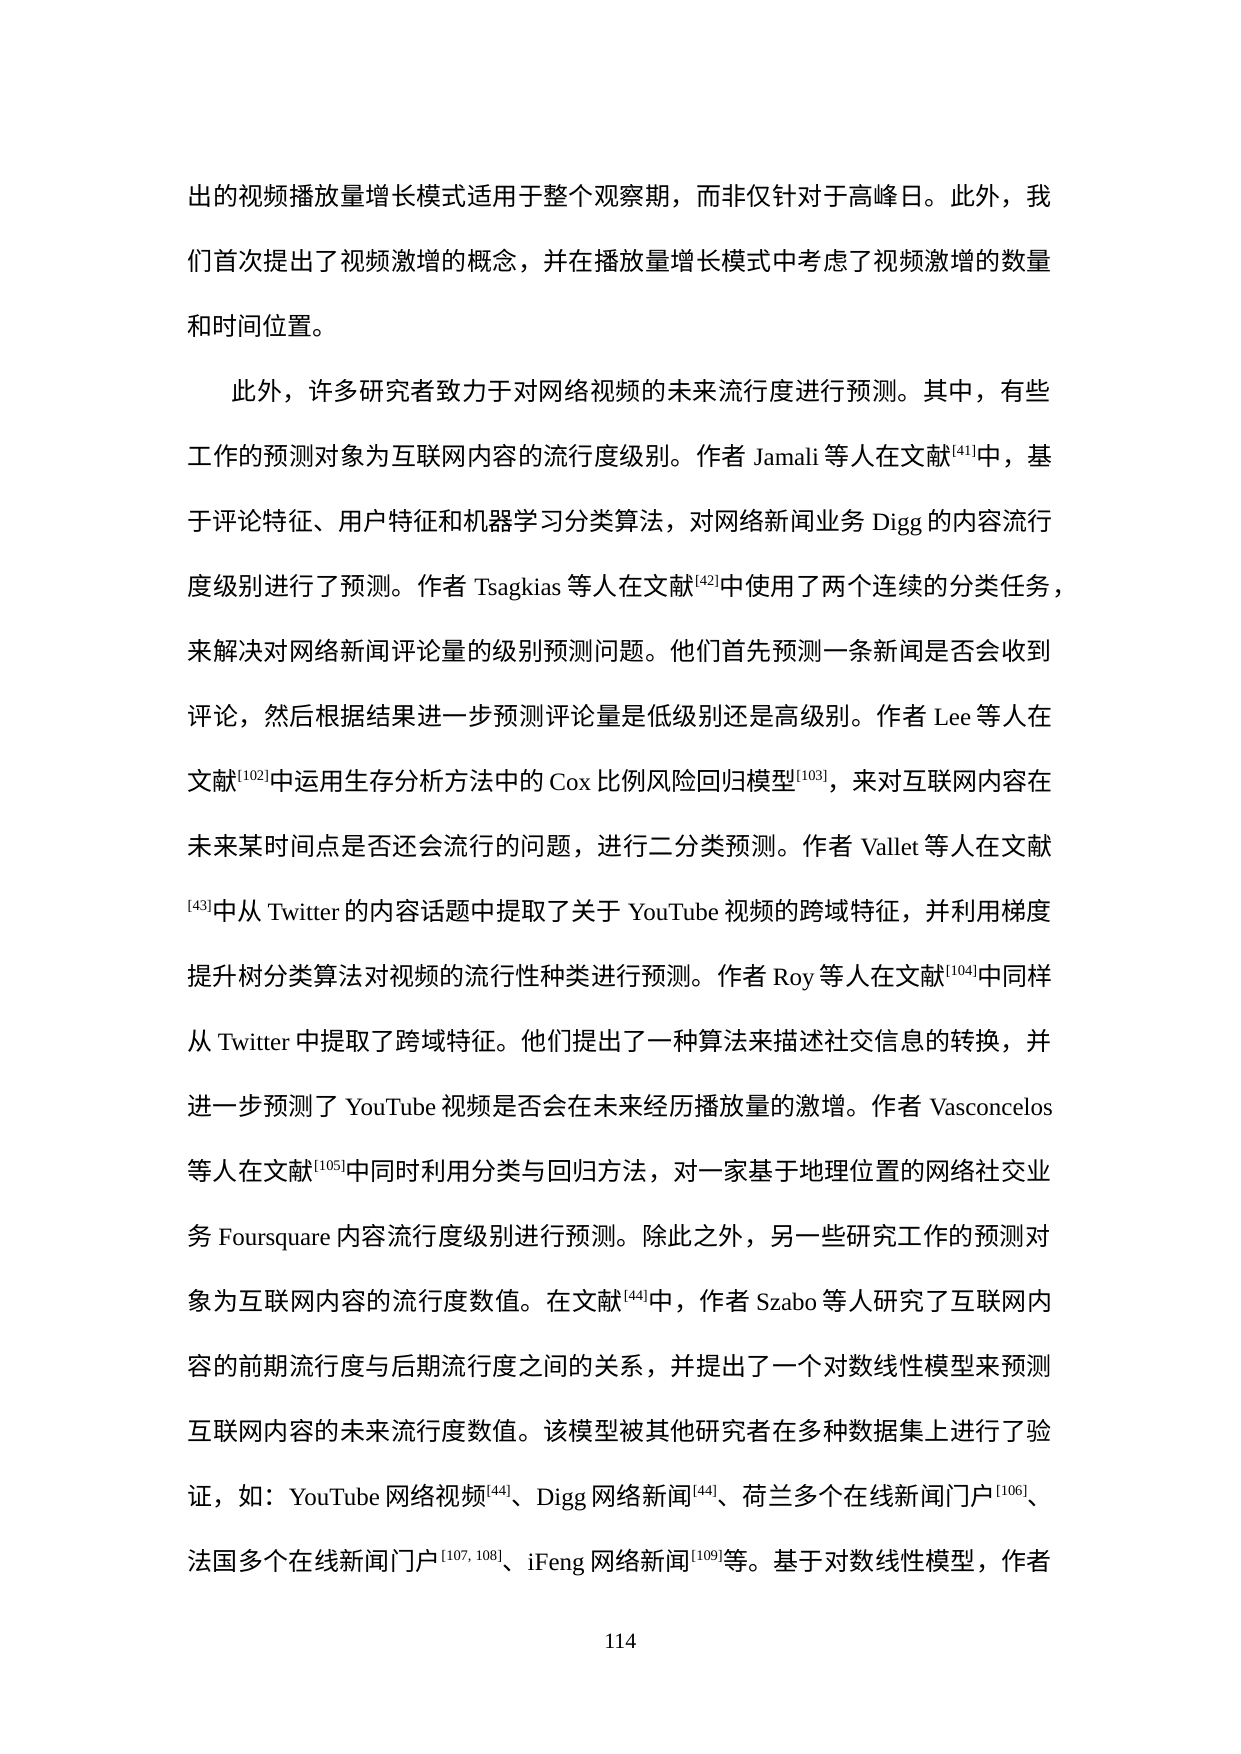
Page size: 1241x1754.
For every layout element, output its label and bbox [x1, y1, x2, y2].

text [187, 162, 1053, 357]
text [187, 357, 1053, 1592]
